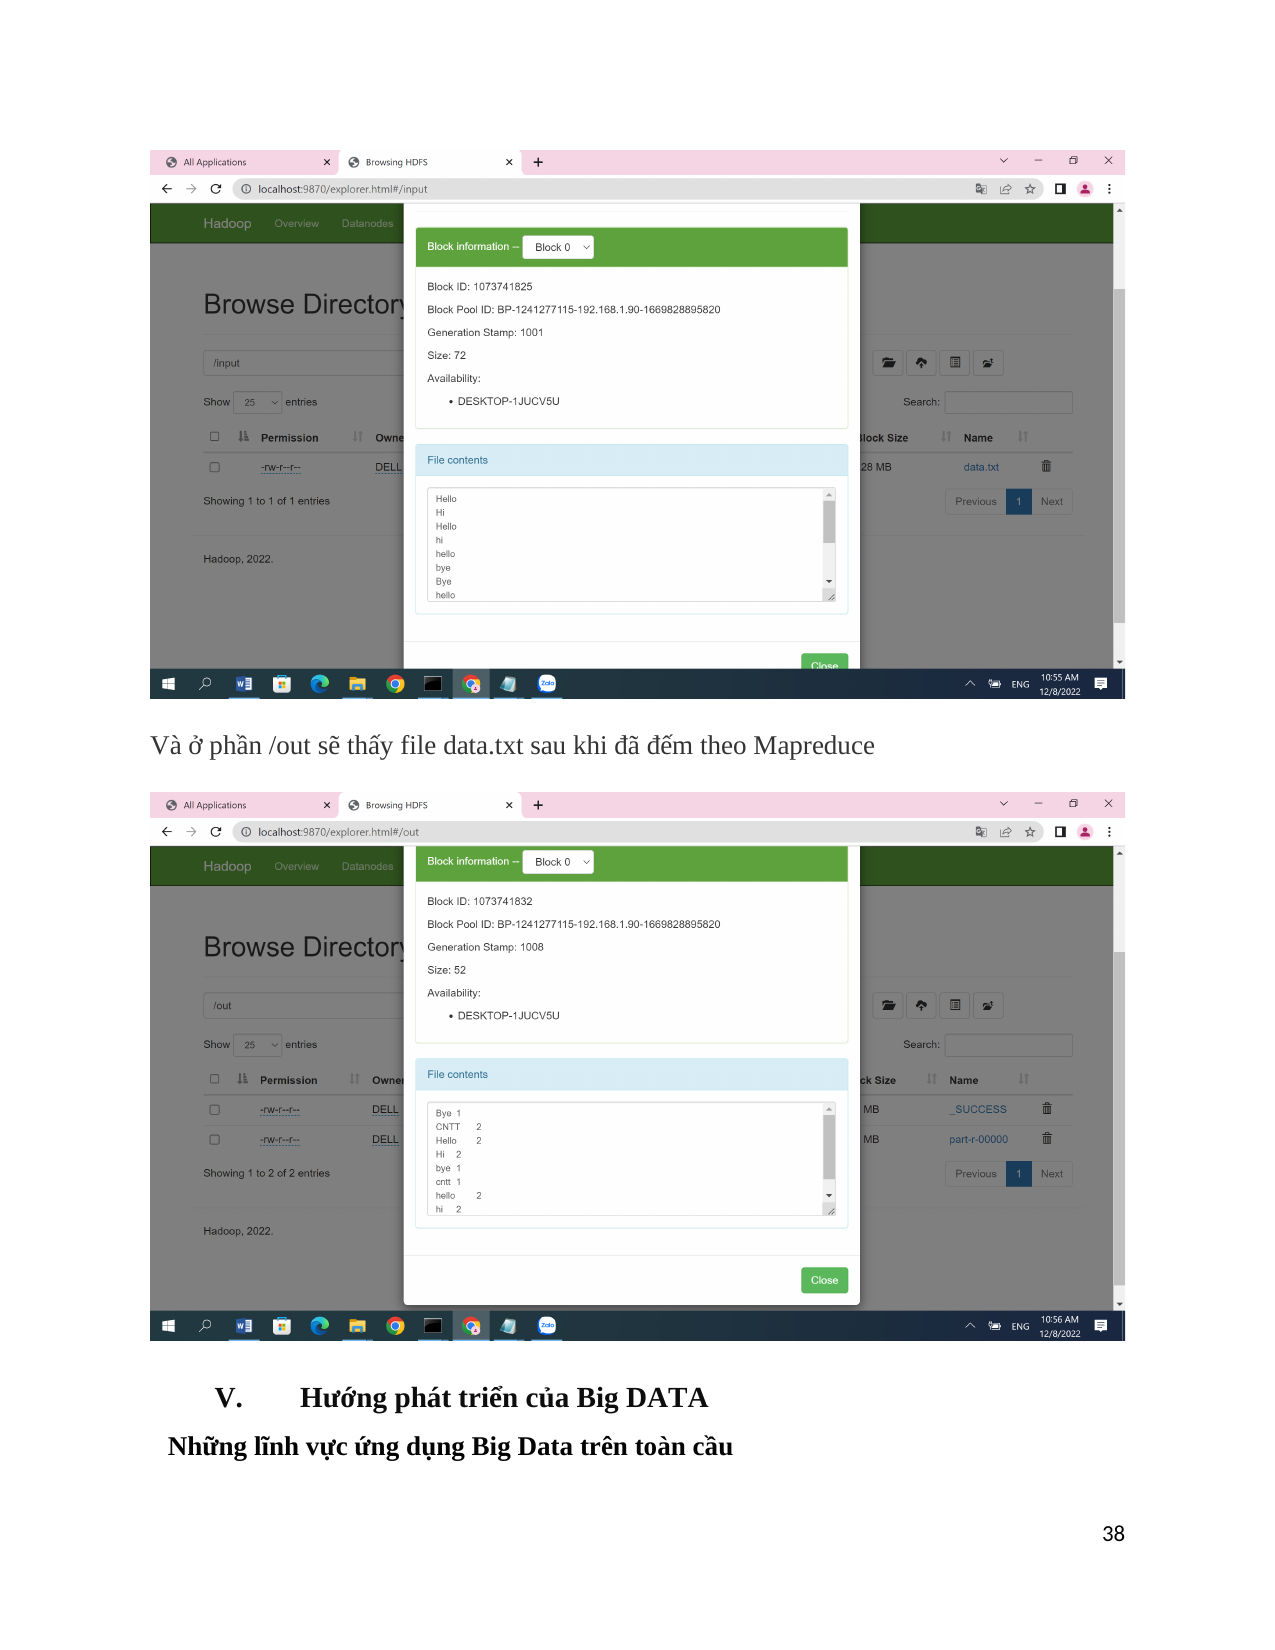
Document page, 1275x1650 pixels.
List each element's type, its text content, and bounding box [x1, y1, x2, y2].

text Và ở phần /out sẽ thấy file data.txt sau khi đã đếm theo Mapreduce [150, 729, 1125, 760]
subtitle Hướng phát triển của Big DATA [225, 1380, 1125, 1413]
picture [150, 150, 1125, 699]
text Những lĩnh vực ứng dụng Big Data trên toàn cầu [150, 1430, 1125, 1461]
picture [150, 792, 1125, 1341]
